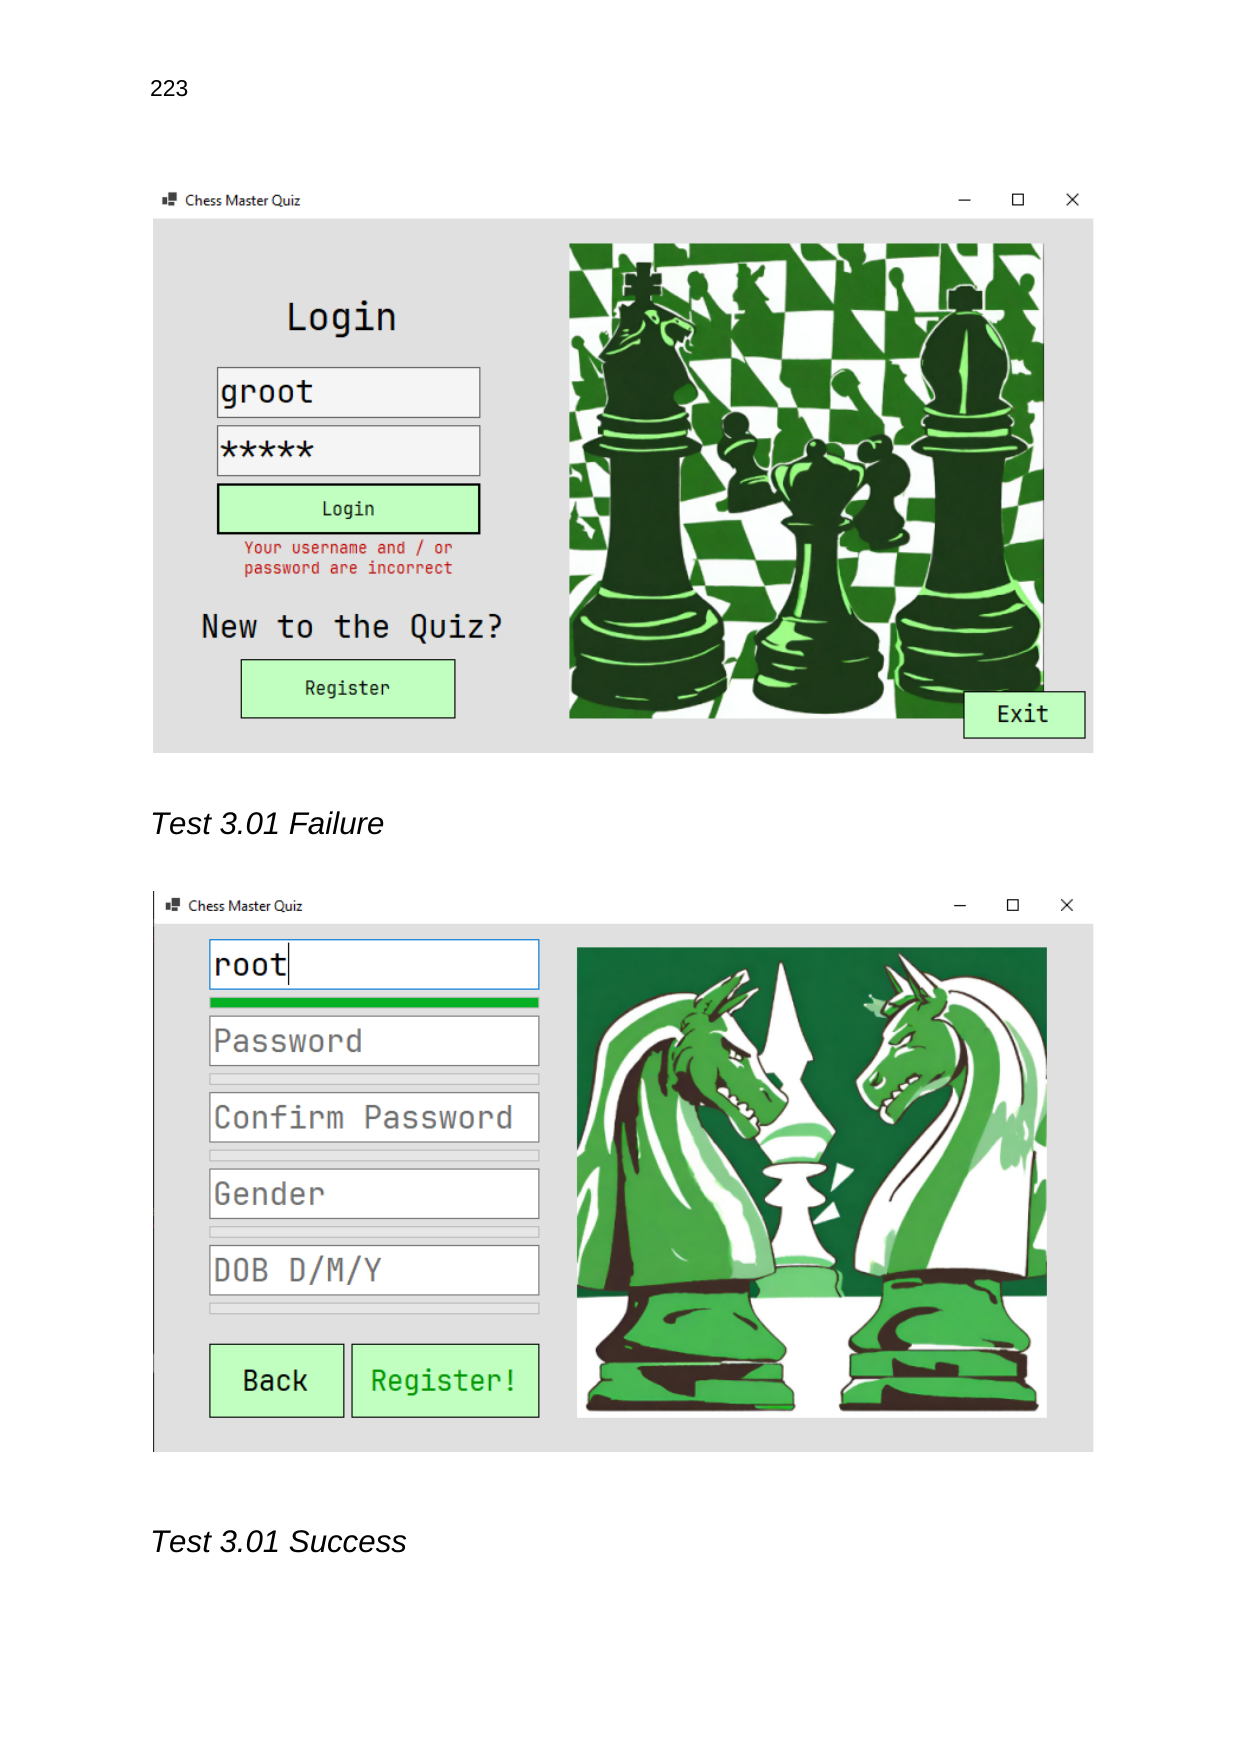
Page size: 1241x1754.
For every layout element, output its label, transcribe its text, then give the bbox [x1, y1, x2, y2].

text Test 3.01 Success [150, 1523, 1090, 1558]
picture [153, 183, 1094, 753]
text Test 3.01 Failure [150, 805, 1090, 841]
picture [153, 891, 1094, 1452]
